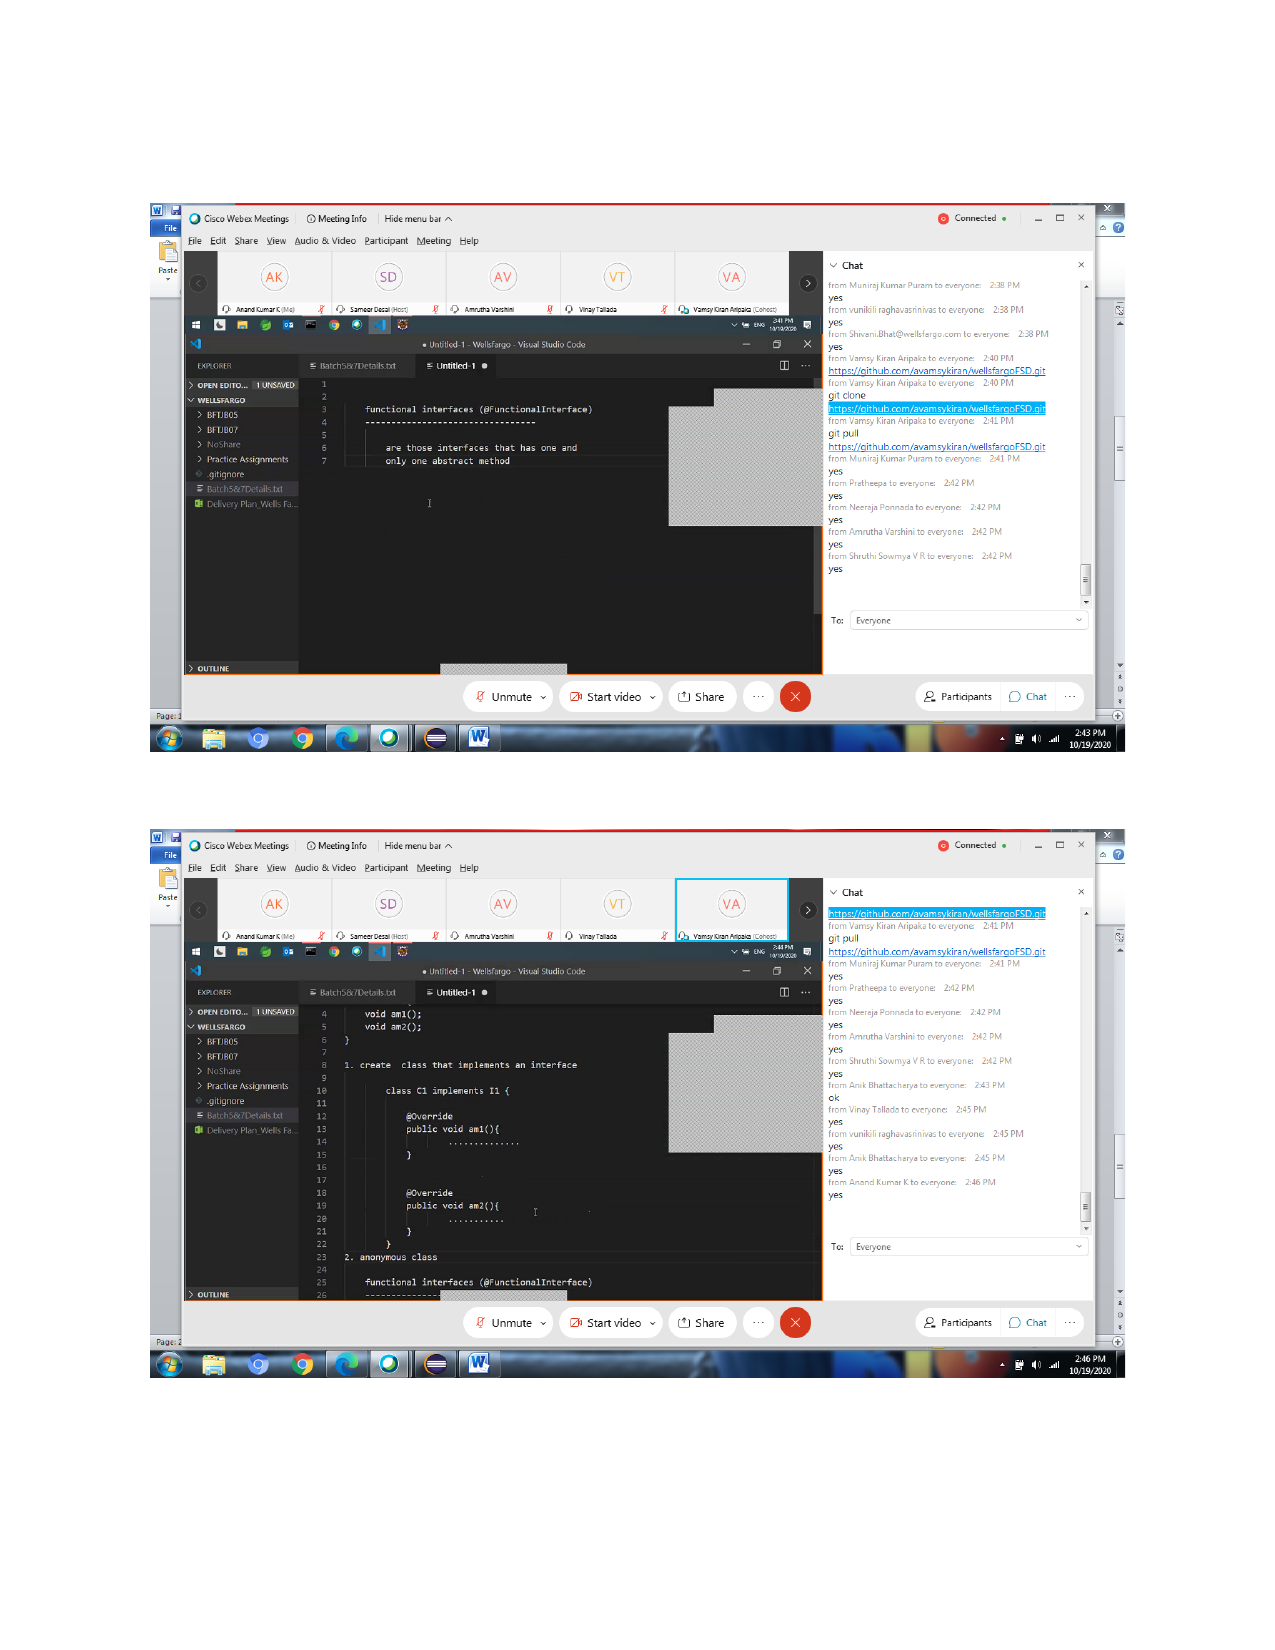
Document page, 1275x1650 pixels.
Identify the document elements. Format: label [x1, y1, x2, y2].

picture [150, 203, 1125, 752]
picture [150, 829, 1125, 1378]
